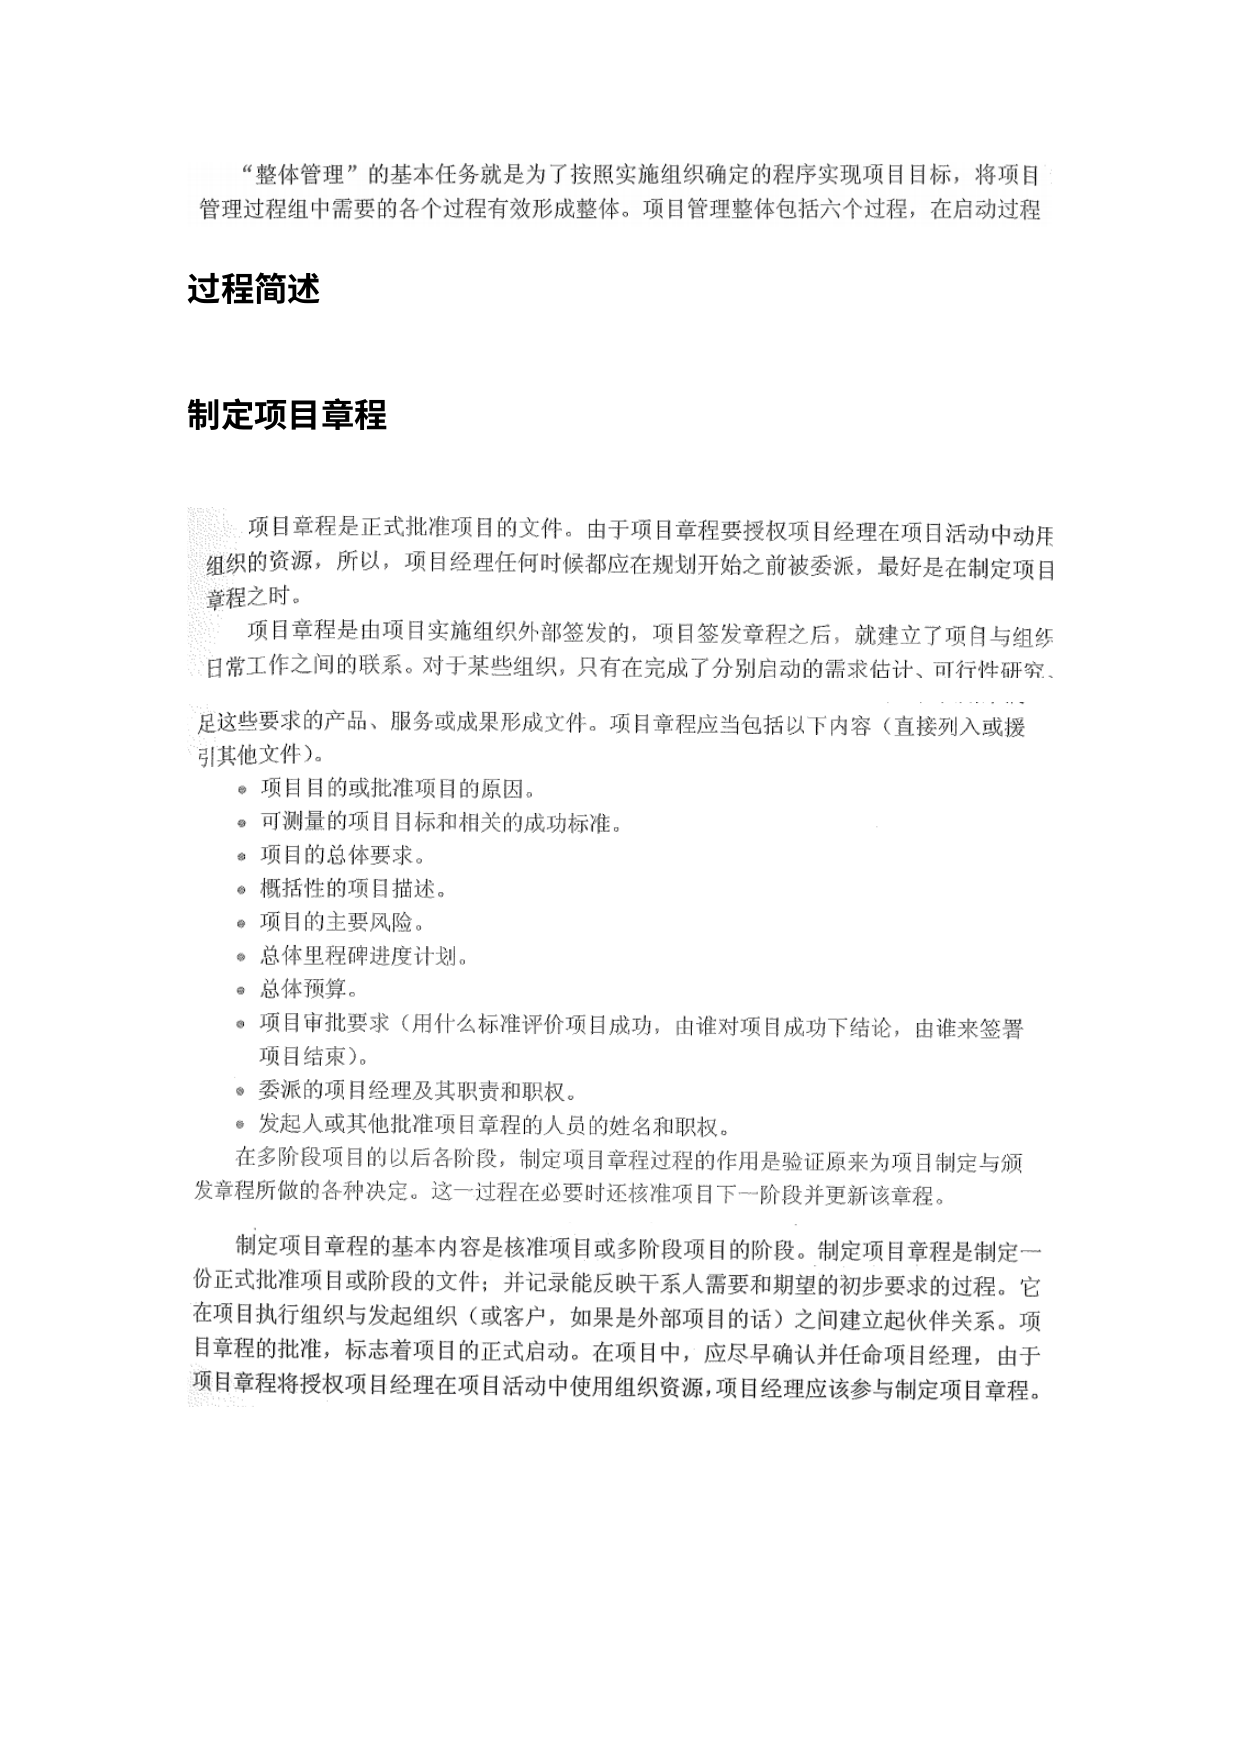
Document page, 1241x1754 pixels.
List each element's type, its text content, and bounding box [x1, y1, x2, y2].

subtitle 制定项目章程 [187, 381, 1053, 446]
picture [187, 162, 1052, 227]
picture [187, 1222, 1052, 1407]
picture [187, 702, 1052, 1221]
subtitle 过程简述 [187, 254, 1053, 319]
picture [187, 507, 1053, 678]
